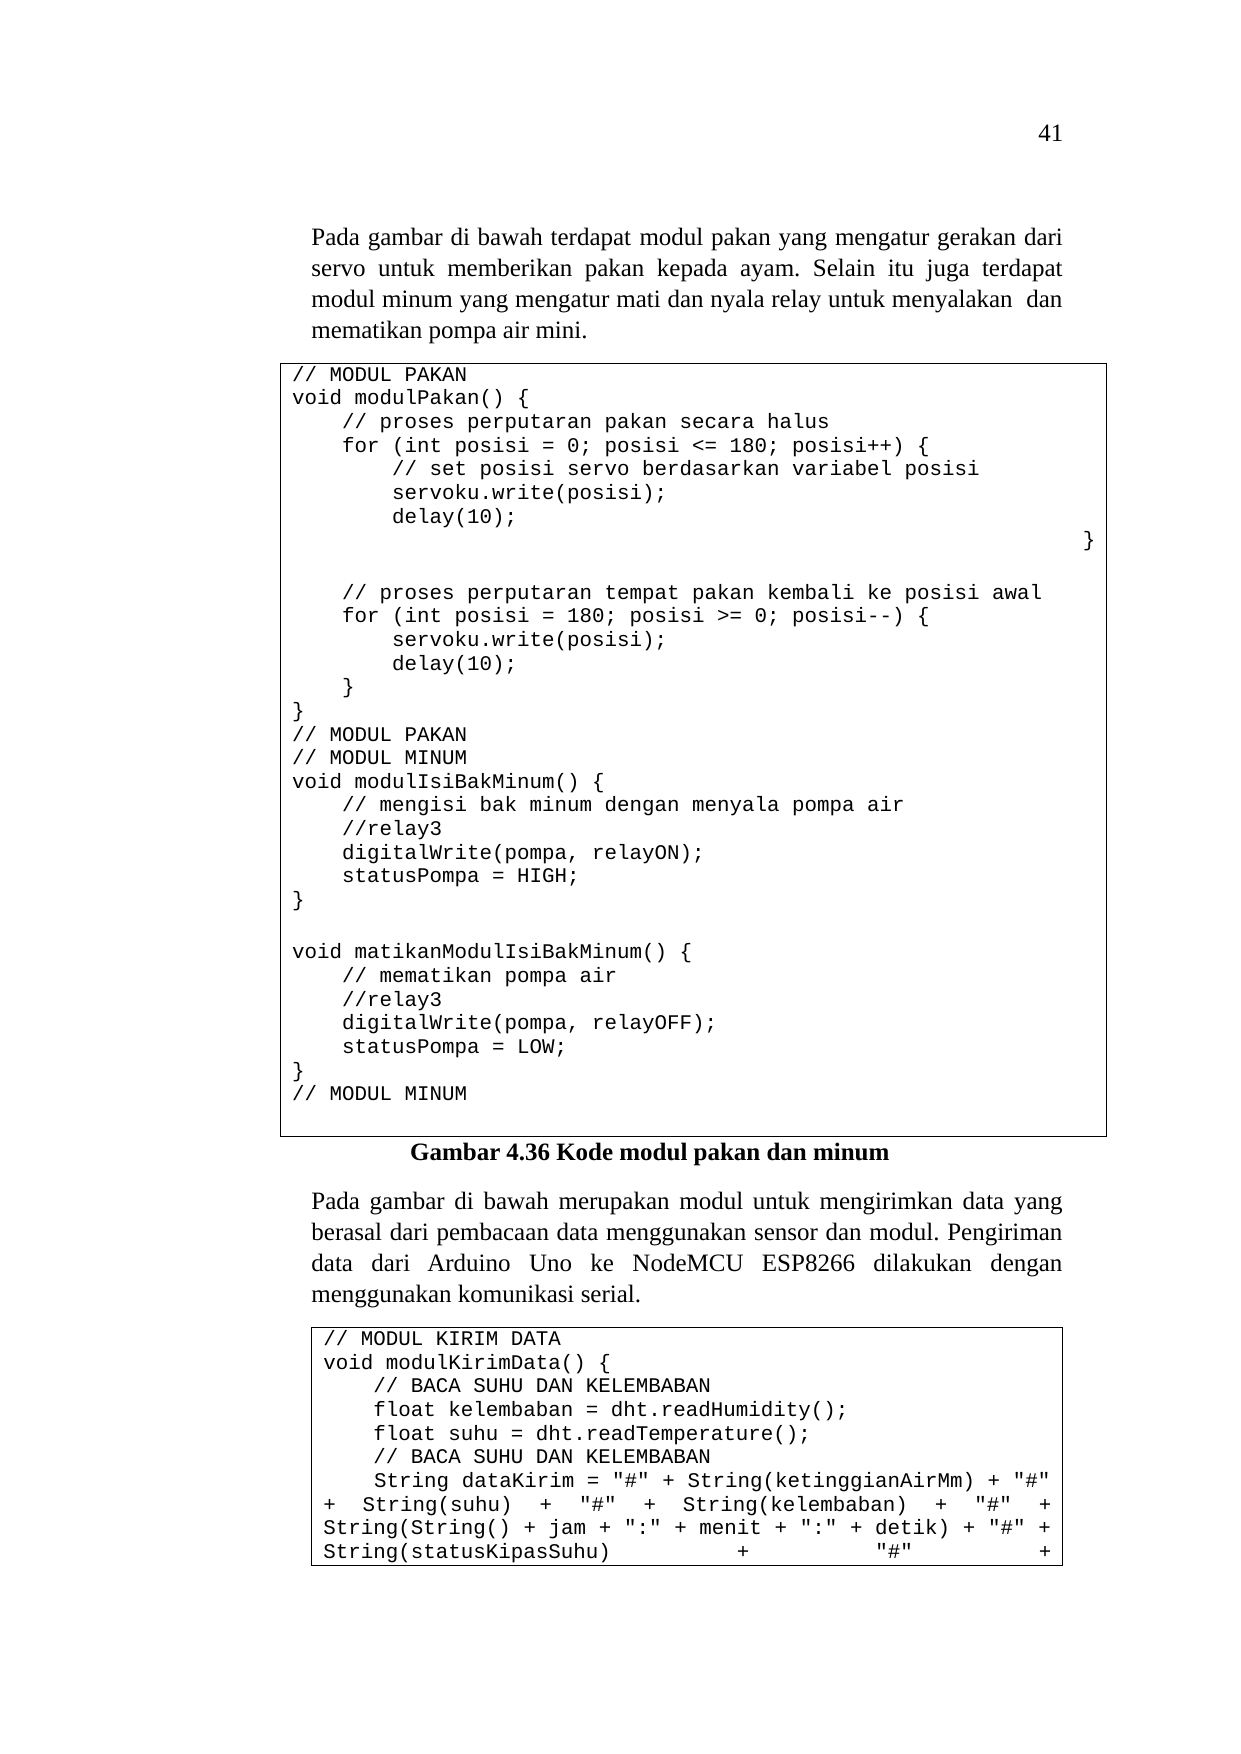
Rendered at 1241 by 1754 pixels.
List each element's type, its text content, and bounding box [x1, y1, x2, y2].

text Pada gambar di bawah merupakan modul untuk mengirimkan data yang berasal dari pembacaan data menggunakan sensor dan modul. Pengiriman data dari Arduino Uno ke NodeMCU ESP8266 dilakukan dengan menggunakan komunikasi serial. [311, 1186, 1063, 1308]
table_header // MODUL PAKAN void modulPakan() { // proses perputaran pakan secara halus for (int posisi = 0; posisi <= 180; posisi++) { // set posisi servo berdasarkan variabel posisi servoku.write(posisi); delay(10); } // proses perputaran tempat pakan kembali ke posisi awal for (int posisi = 180; posisi >= 0; posisi--) { servoku.write(posisi); delay(10); } } // MODUL PAKAN // MODUL MINUM void modulIsiBakMinum() { // mengisi bak minum dengan menyala pompa air //relay3 digitalWrite(pompa, relayON); statusPompa = HIGH; } void matikanModulIsiBakMinum() { // mematikan pompa air //relay3 digitalWrite(pompa, relayOFF); statusPompa = LOW; } // MODUL MINUM [281, 364, 1106, 1136]
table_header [312, 1328, 1062, 1565]
text Pada gambar di bawah terdapat modul pakan yang mengatur gerakan dari servo untuk memberikan pakan kepada ayam. Selain itu juga terdapat modul minum yang mengatur mati dan nyala relay untuk menyalakan dan mematikan pompa air mini. [311, 222, 1063, 344]
